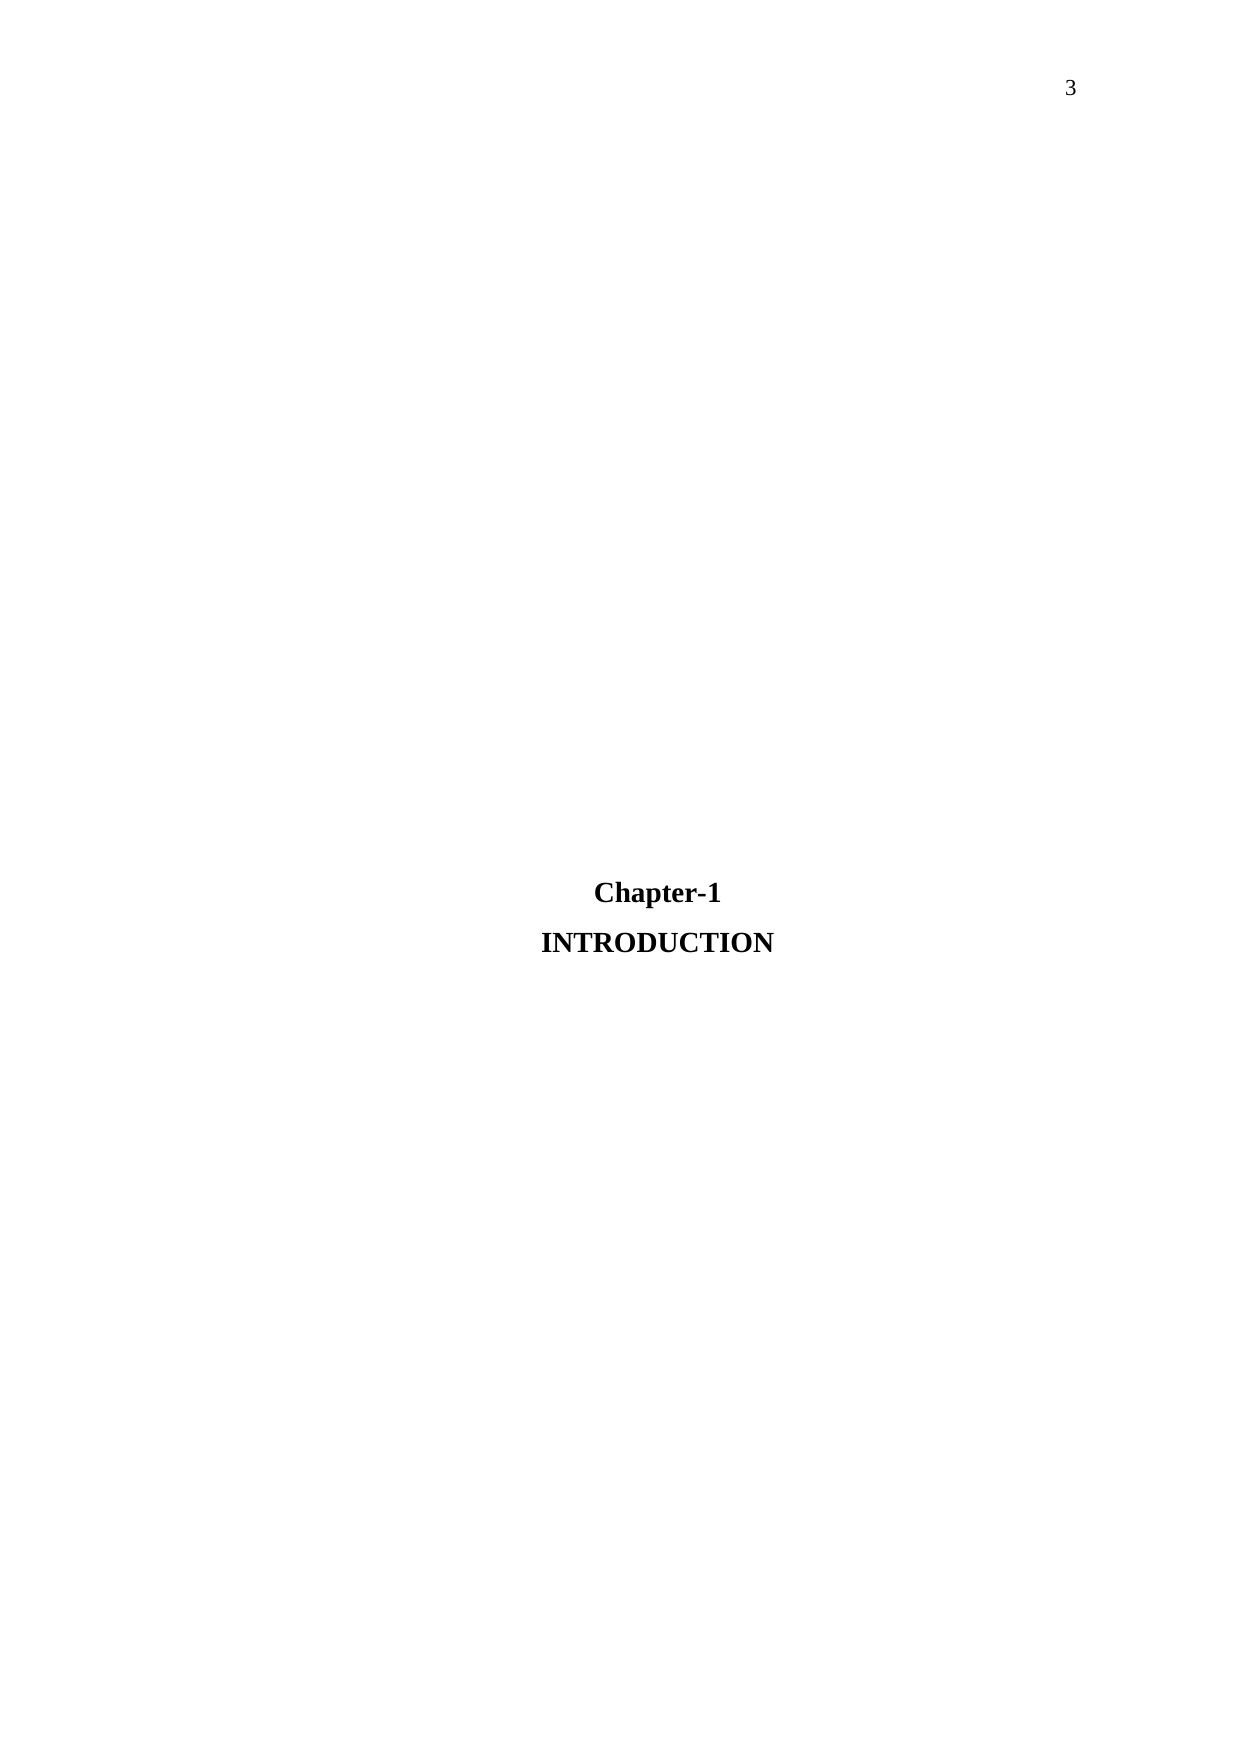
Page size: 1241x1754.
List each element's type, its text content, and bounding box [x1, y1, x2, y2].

text Chapter-1 INTRODUCTION [541, 875, 774, 959]
